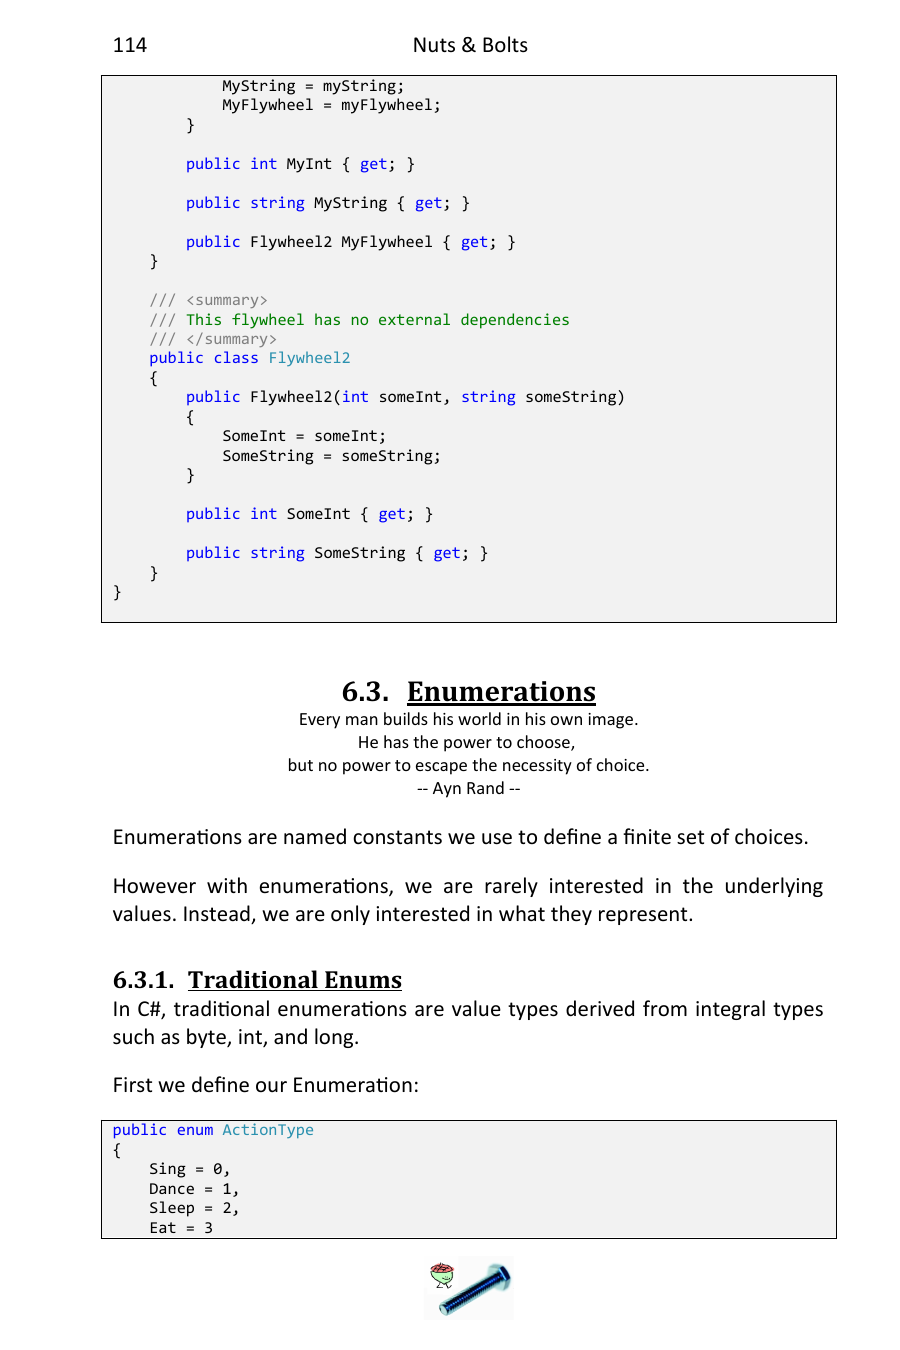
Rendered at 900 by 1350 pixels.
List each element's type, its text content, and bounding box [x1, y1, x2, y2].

list Traditional Enums [112, 964, 825, 994]
text Every man builds his world in his own image. [112, 707, 825, 730]
text However with enumerations, we are rarely interested in the underlying values. Instead, we are only interested in what they represent. [112, 871, 825, 927]
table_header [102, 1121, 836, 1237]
text Enumerations are named constants we use to define a finite set of choices. [112, 822, 825, 850]
list Enumerations [112, 673, 825, 707]
text In C#, traditional enumerations are value types derived from integral types such as byte, int, and long. [112, 994, 825, 1050]
text -- Ayn Rand -- [112, 776, 825, 799]
picture [423, 1256, 514, 1320]
text He has the power to choose, but no power to escape the necessity of choice. [112, 730, 825, 776]
text First we define our Enumeration: [112, 1071, 825, 1099]
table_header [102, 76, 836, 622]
